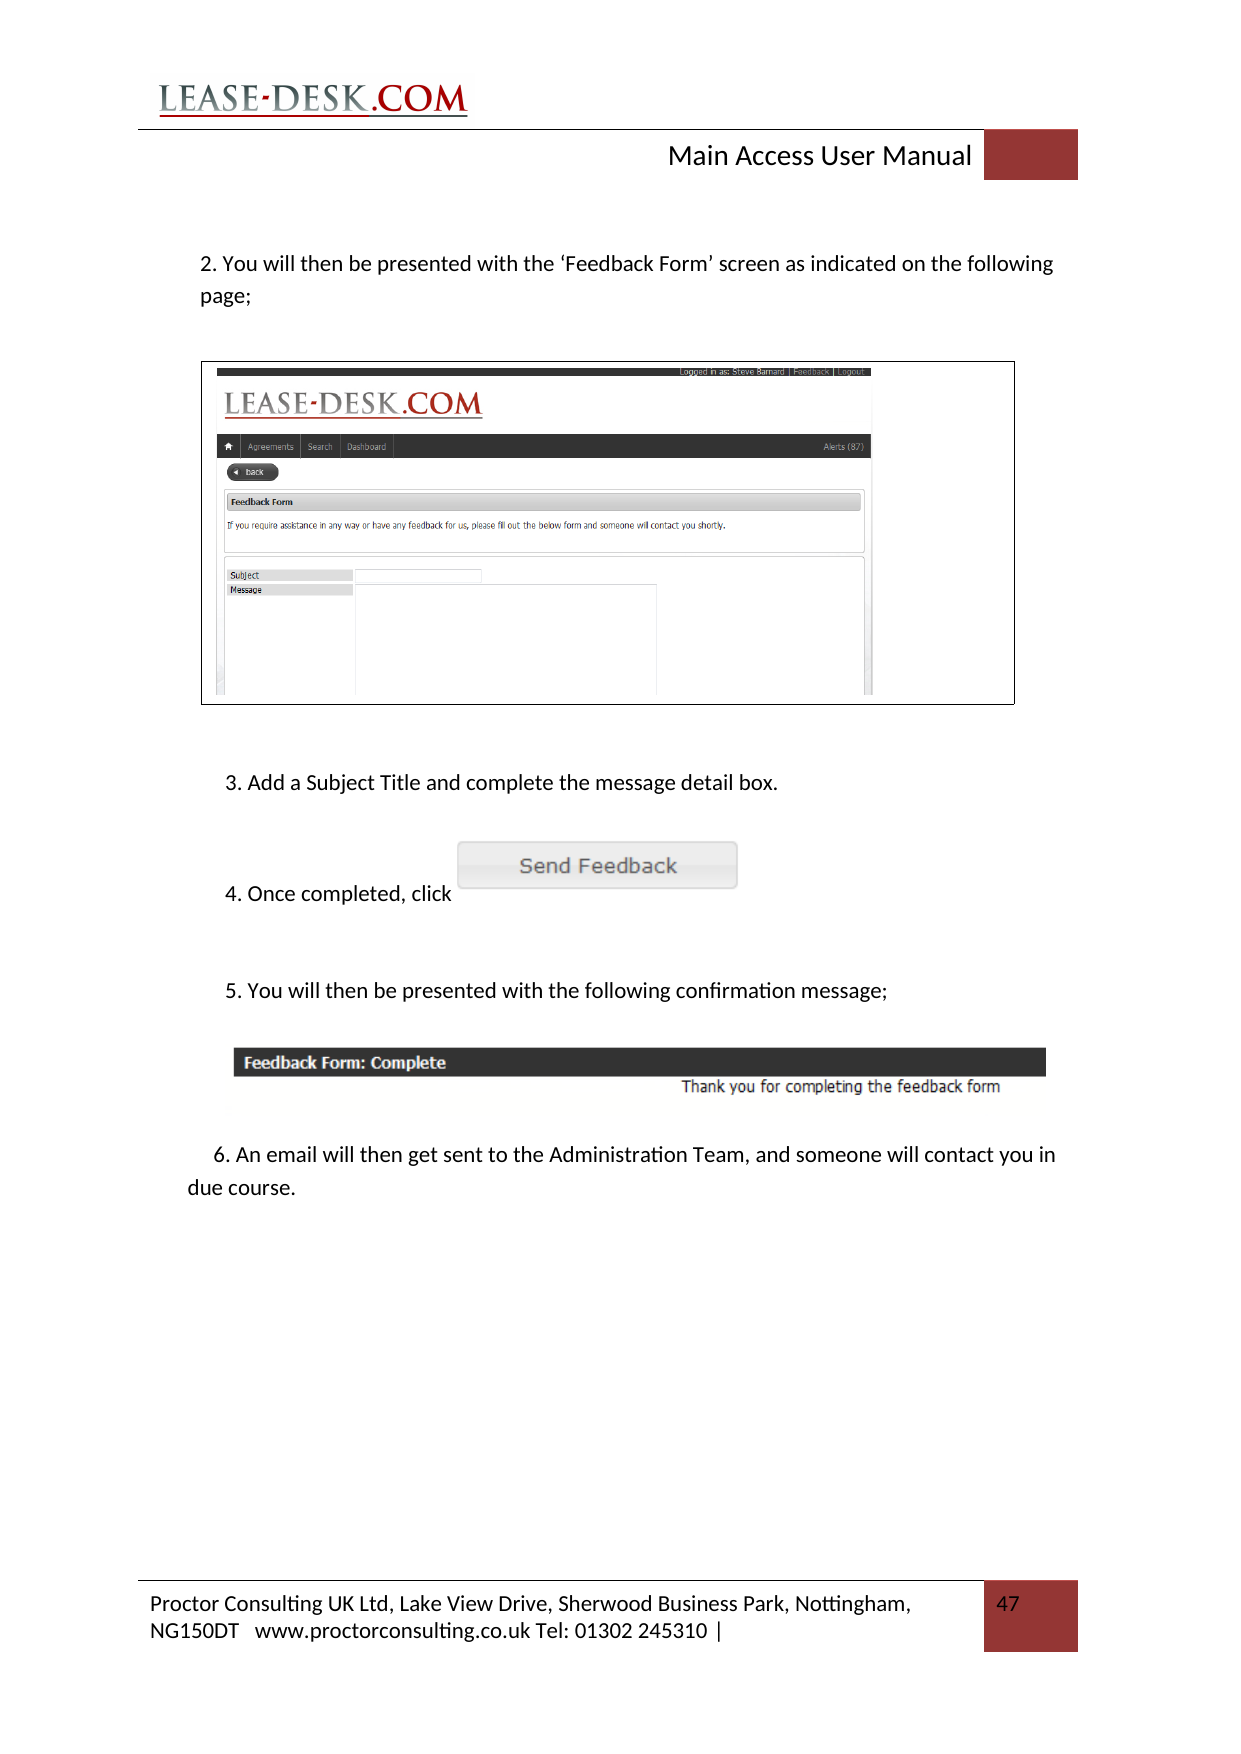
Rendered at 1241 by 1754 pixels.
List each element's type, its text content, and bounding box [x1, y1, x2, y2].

list 5. You will then be presented with the following confirmation message; [225, 976, 1090, 1004]
picture [216, 368, 873, 695]
text 6. An email will then get sent to the Administration Team, and someone will contact you in due course. [187, 1140, 1090, 1201]
picture [225, 1040, 1046, 1116]
picture [150, 73, 476, 129]
text 2. You will then be presented with the ‘Feedback Form’ screen as indicated on the following page; [200, 249, 1090, 309]
picture [457, 832, 749, 902]
list 3. Add a Subject Title and complete the message detail box. [225, 768, 1090, 796]
